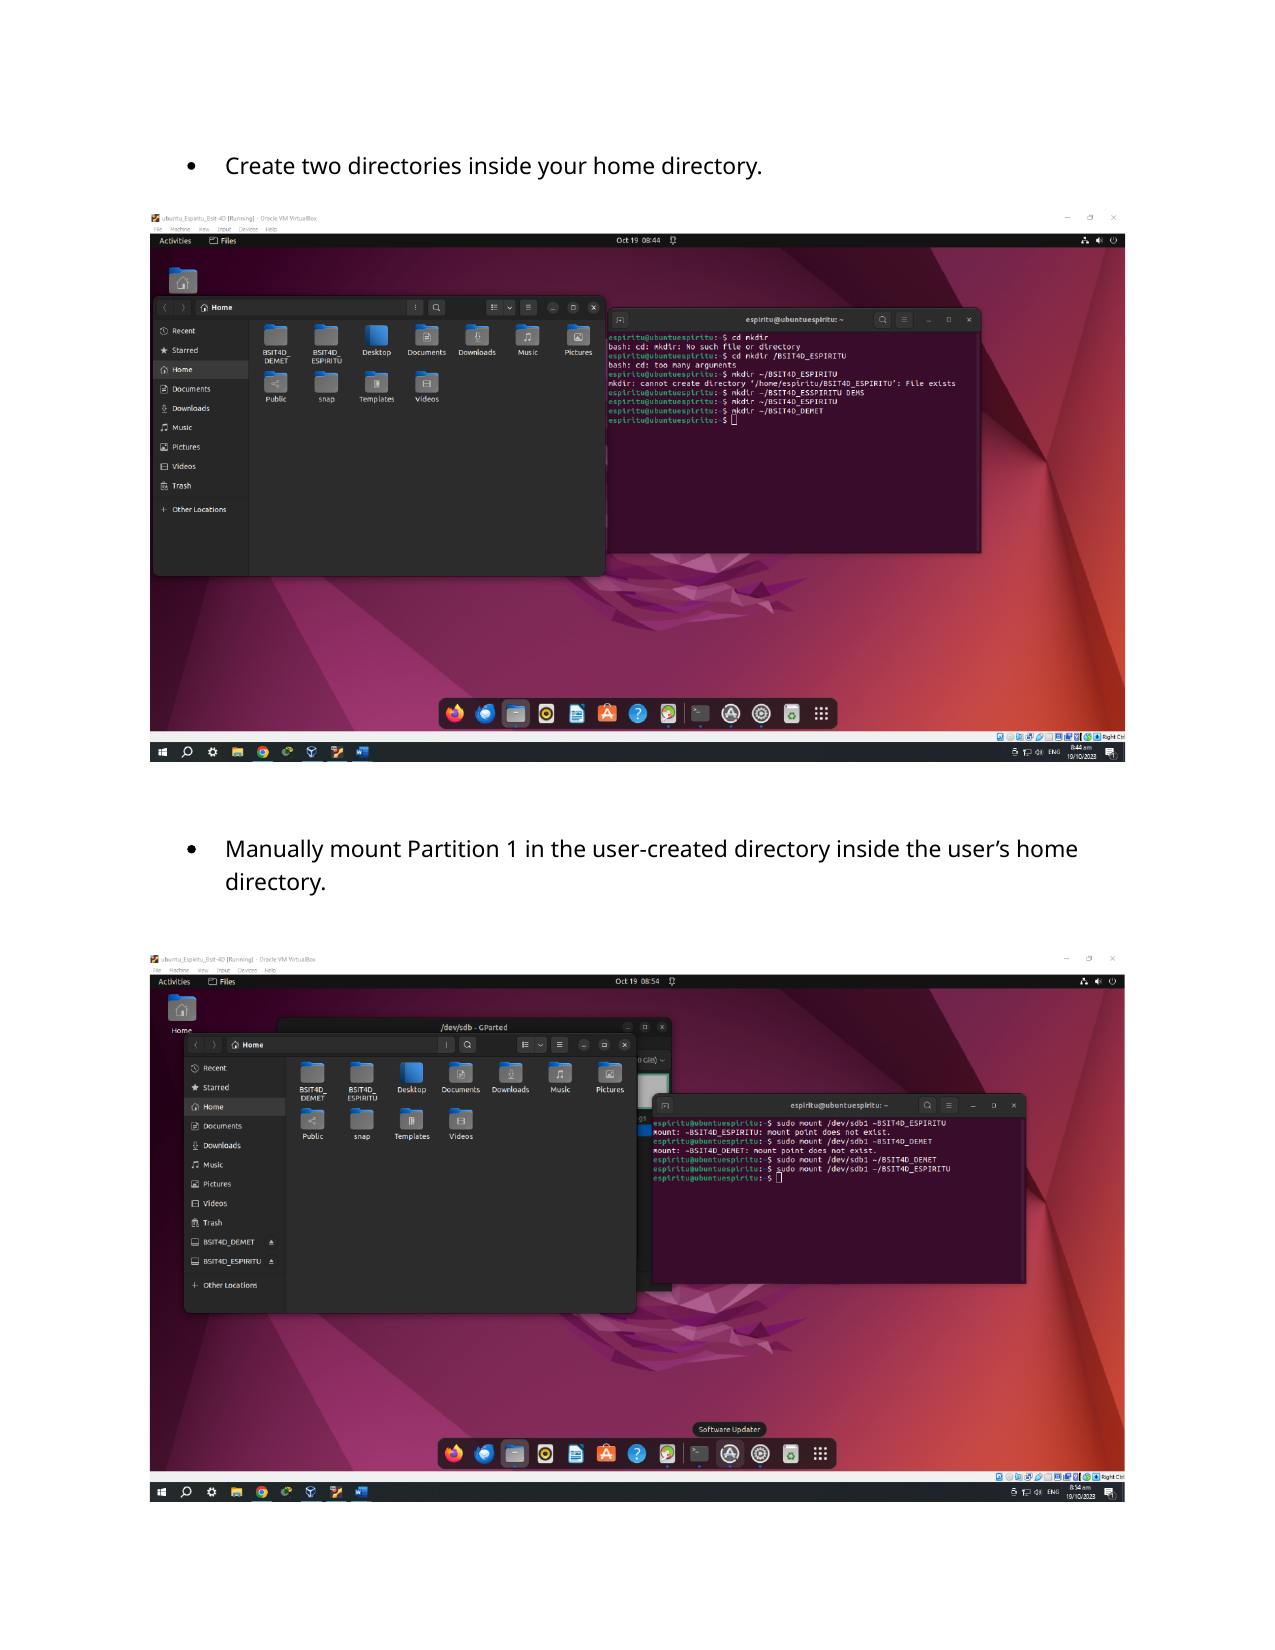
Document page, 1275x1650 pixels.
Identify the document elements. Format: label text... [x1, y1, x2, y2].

picture [150, 212, 1125, 762]
picture [149, 953, 1125, 1502]
list Create two directories inside your home directory. [187, 150, 1125, 181]
list Manually mount Partition 1 in the user-created directory inside the user’s home directory. [187, 833, 1125, 897]
